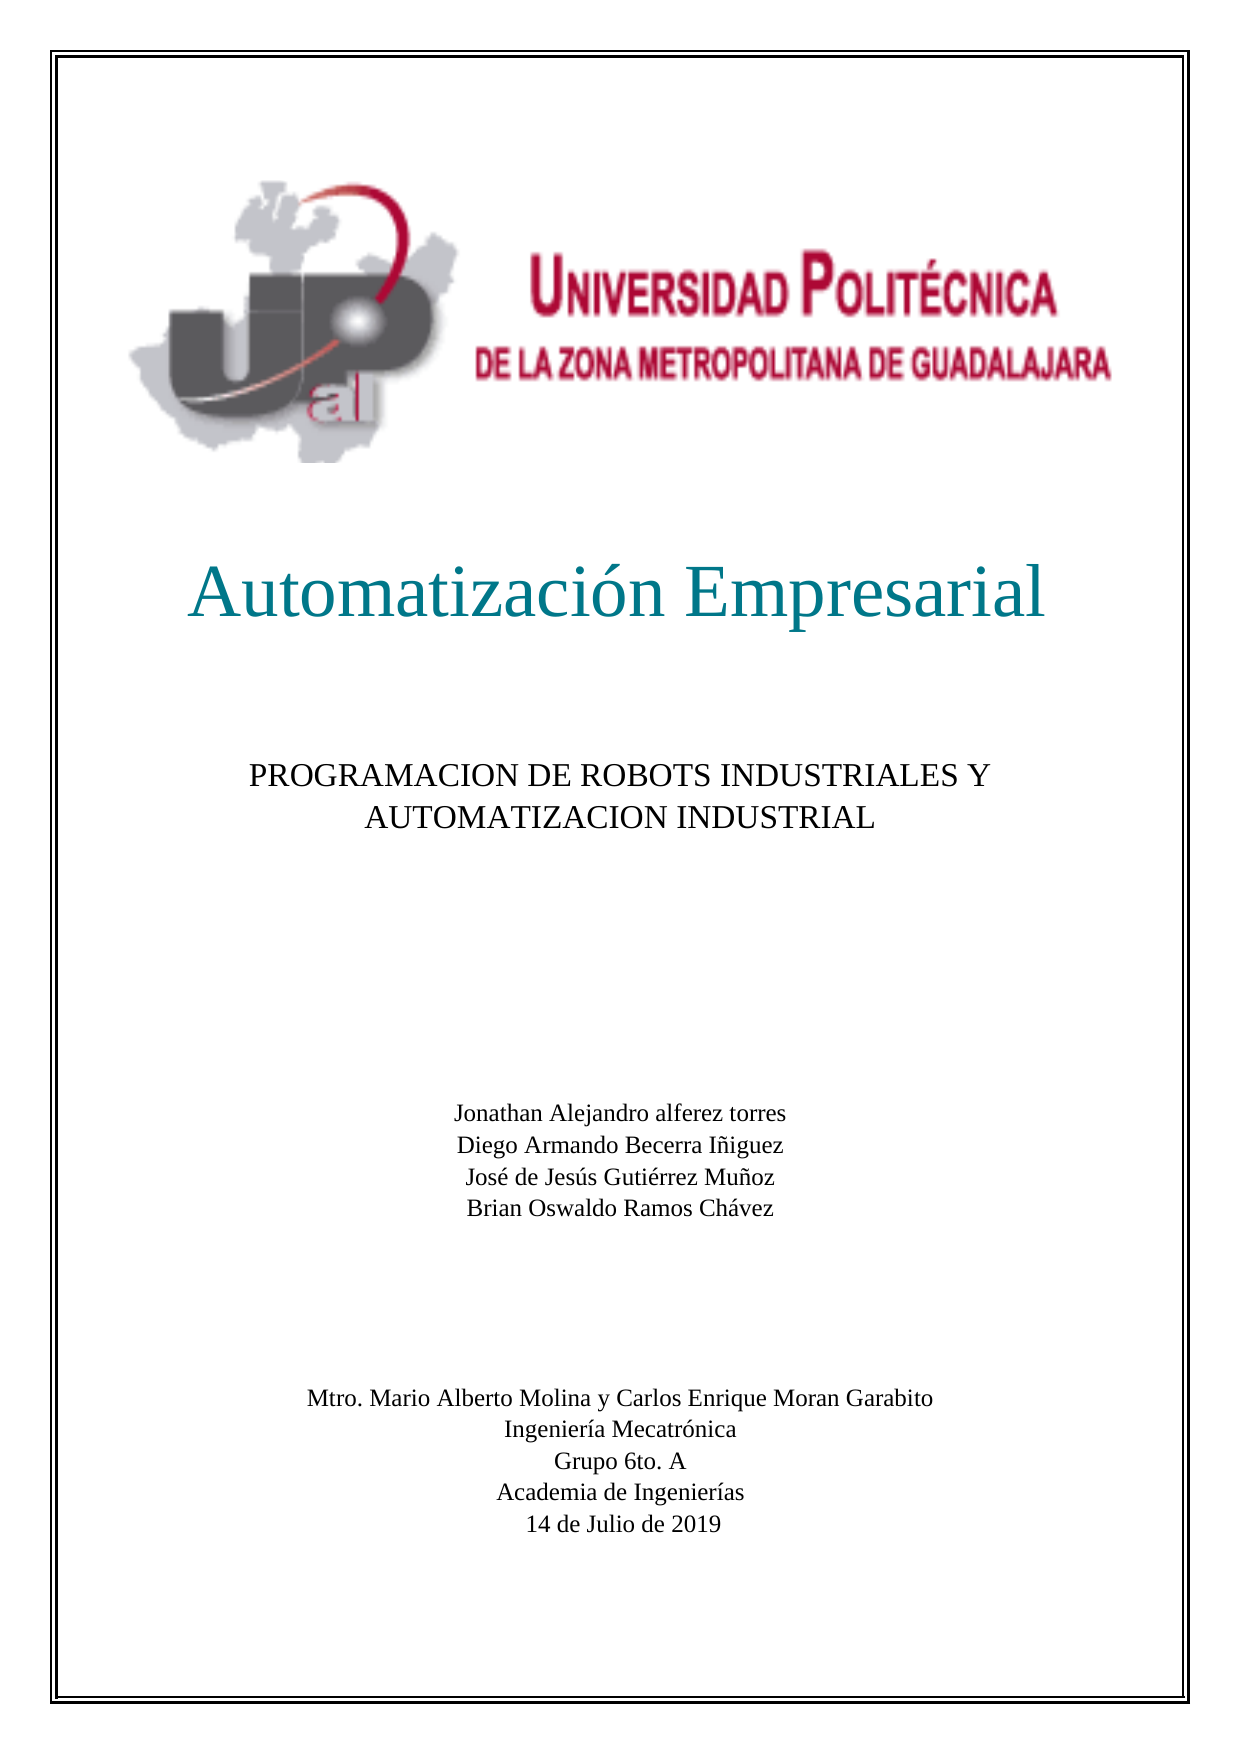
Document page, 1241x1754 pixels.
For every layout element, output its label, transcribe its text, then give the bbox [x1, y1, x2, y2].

text Academia de Ingenierías [187, 1477, 1053, 1506]
text Grupo 6to. A [187, 1446, 1053, 1474]
title Automatización Empresarial [187, 546, 1053, 633]
subtitle Programacion de robots industriales y automatizacion industrial [187, 756, 1053, 836]
text Mtro. Mario Alberto Molina y Carlos Enrique Moran Garabito [187, 1383, 1053, 1411]
text 14 de Julio de 2019 [187, 1509, 1053, 1538]
text Jonathan Alejandro alferez torres [187, 1098, 1053, 1127]
text Brian Oswaldo Ramos Chávez [187, 1193, 1053, 1222]
text Ingeniería Mecatrónica [187, 1414, 1053, 1443]
text Diego Armando Becerra Iñiguez [187, 1130, 1053, 1159]
text José de Jesús Gutiérrez Muñoz [187, 1162, 1053, 1190]
picture [104, 180, 1146, 463]
